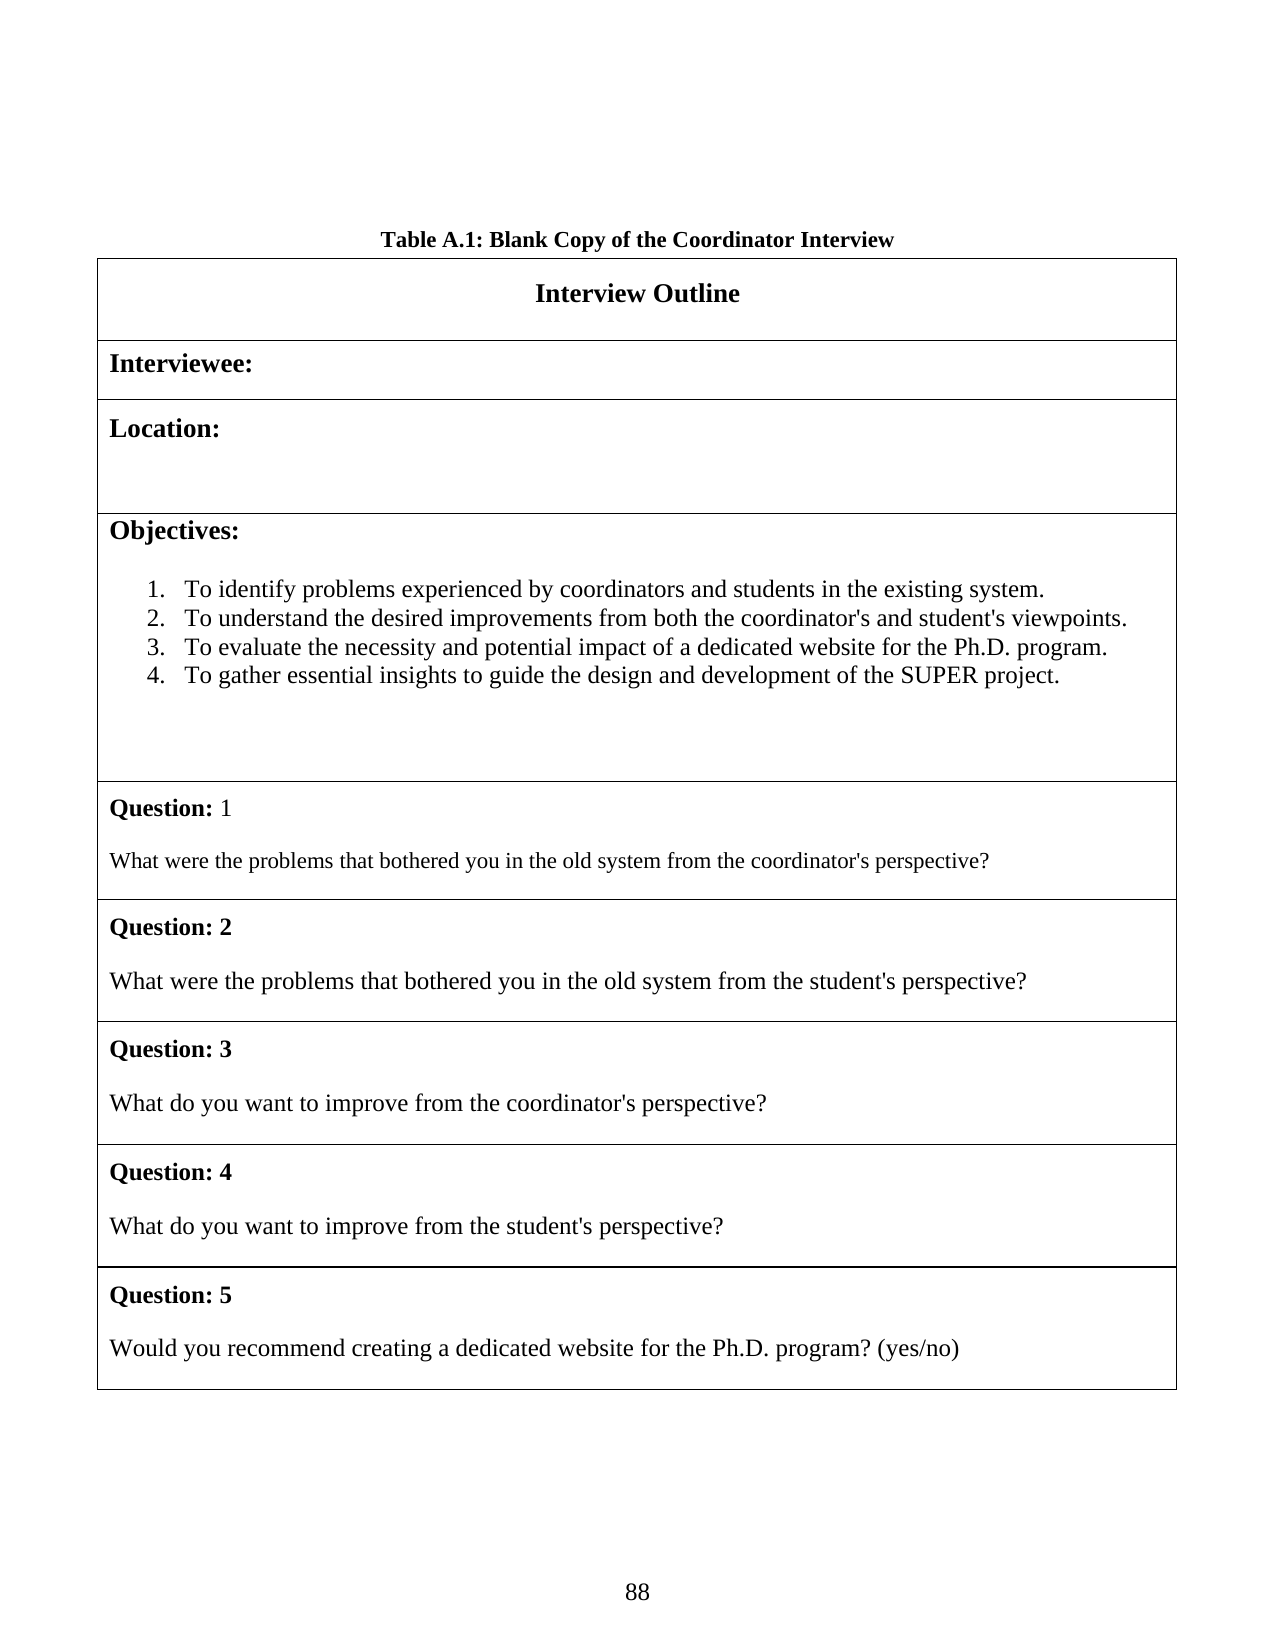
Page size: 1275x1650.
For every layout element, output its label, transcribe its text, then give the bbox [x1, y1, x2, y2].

table_cell Question: 4 What do you want to improve from the student's perspective? [98, 1145, 1176, 1266]
table_cell Interviewee: [98, 341, 1176, 399]
table_cell Question: 2 What were the problems that bothered you in the old system from the student's perspective? [98, 900, 1176, 1021]
table_cell Question: 1 What were the problems that bothered you in the old system from the coordinator's perspective? [98, 782, 1176, 898]
text Table A.1: Blank Copy of the Coordinator Interview [150, 226, 1125, 252]
table_cell Objectives: To identify problems experienced by coordinators and students in the existing system. To understand the desired improvements from both the coordinator's and student's viewpoints. To evaluate the necessity and potential impact of a dedicated website for the Ph.D. program. To gather essential insights to guide the design and development of the SUPER project. [98, 514, 1176, 781]
table_header Interview Outline [98, 259, 1176, 339]
table_cell Question: 3 What do you want to improve from the coordinator's perspective? [98, 1022, 1176, 1144]
table_cell Question: 5 Would you recommend creating a dedicated website for the Ph.D. program? (yes/no) [98, 1268, 1176, 1389]
table_cell Location: [98, 400, 1176, 513]
